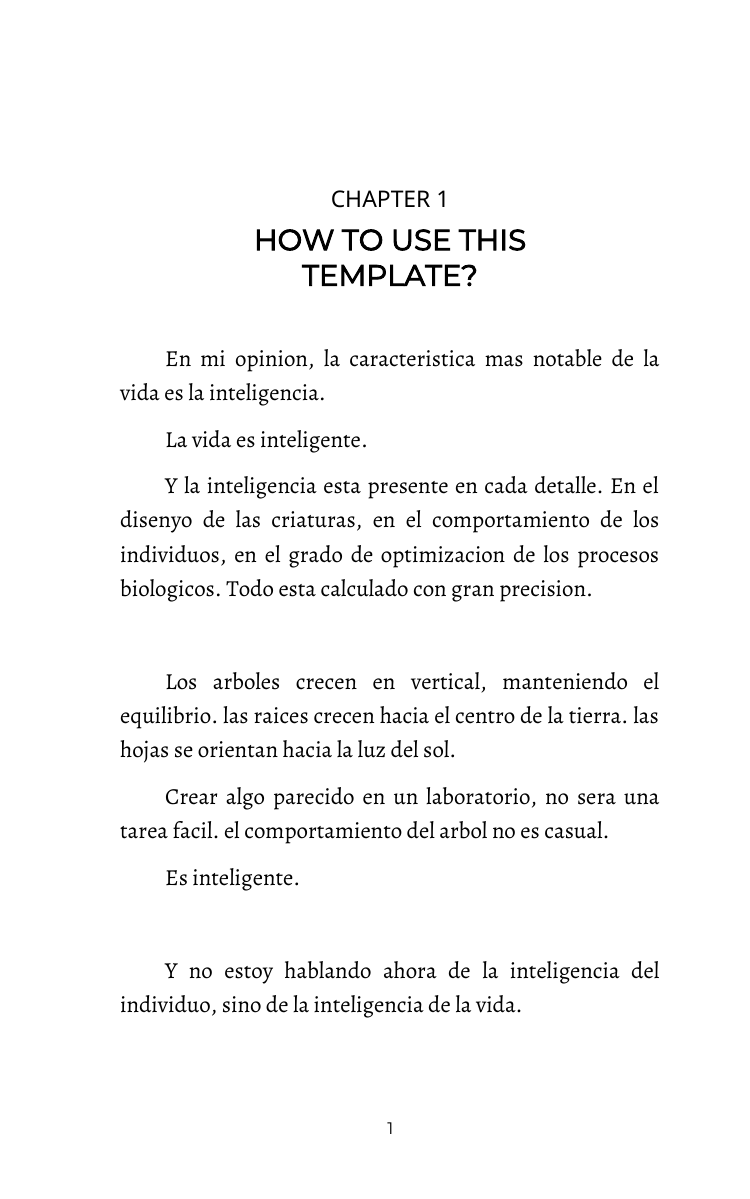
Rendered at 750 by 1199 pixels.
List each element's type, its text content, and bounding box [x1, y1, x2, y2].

subtitle How to use this template? [165, 222, 615, 293]
text Los arboles crecen en vertical, manteniendo el equilibrio. las raices crecen hacia el centro de la tierra. las hojas se orientan hacia la luz del sol. [120, 666, 660, 766]
text La vida es inteligente. [120, 424, 660, 455]
text Y no estoy hablando ahora de la inteligencia del individuo, sino de la inteligencia de la vida. [120, 955, 660, 1021]
text Chapter 1 [120, 183, 660, 214]
text Y la inteligencia esta presente en cada detalle. En el disenyo de las criaturas, en el comportamiento de los individuos, en el grado de optimizacion de los procesos biologicos. Todo esta calculado con gran precision. [120, 470, 660, 604]
text Crear algo parecido en un laboratorio, no sera una tarea facil. el comportamiento del arbol no es casual. [120, 781, 660, 847]
text En mi opinion, la caracteristica mas notable de la vida es la inteligencia. [120, 343, 660, 408]
text Es inteligente. [120, 862, 660, 893]
